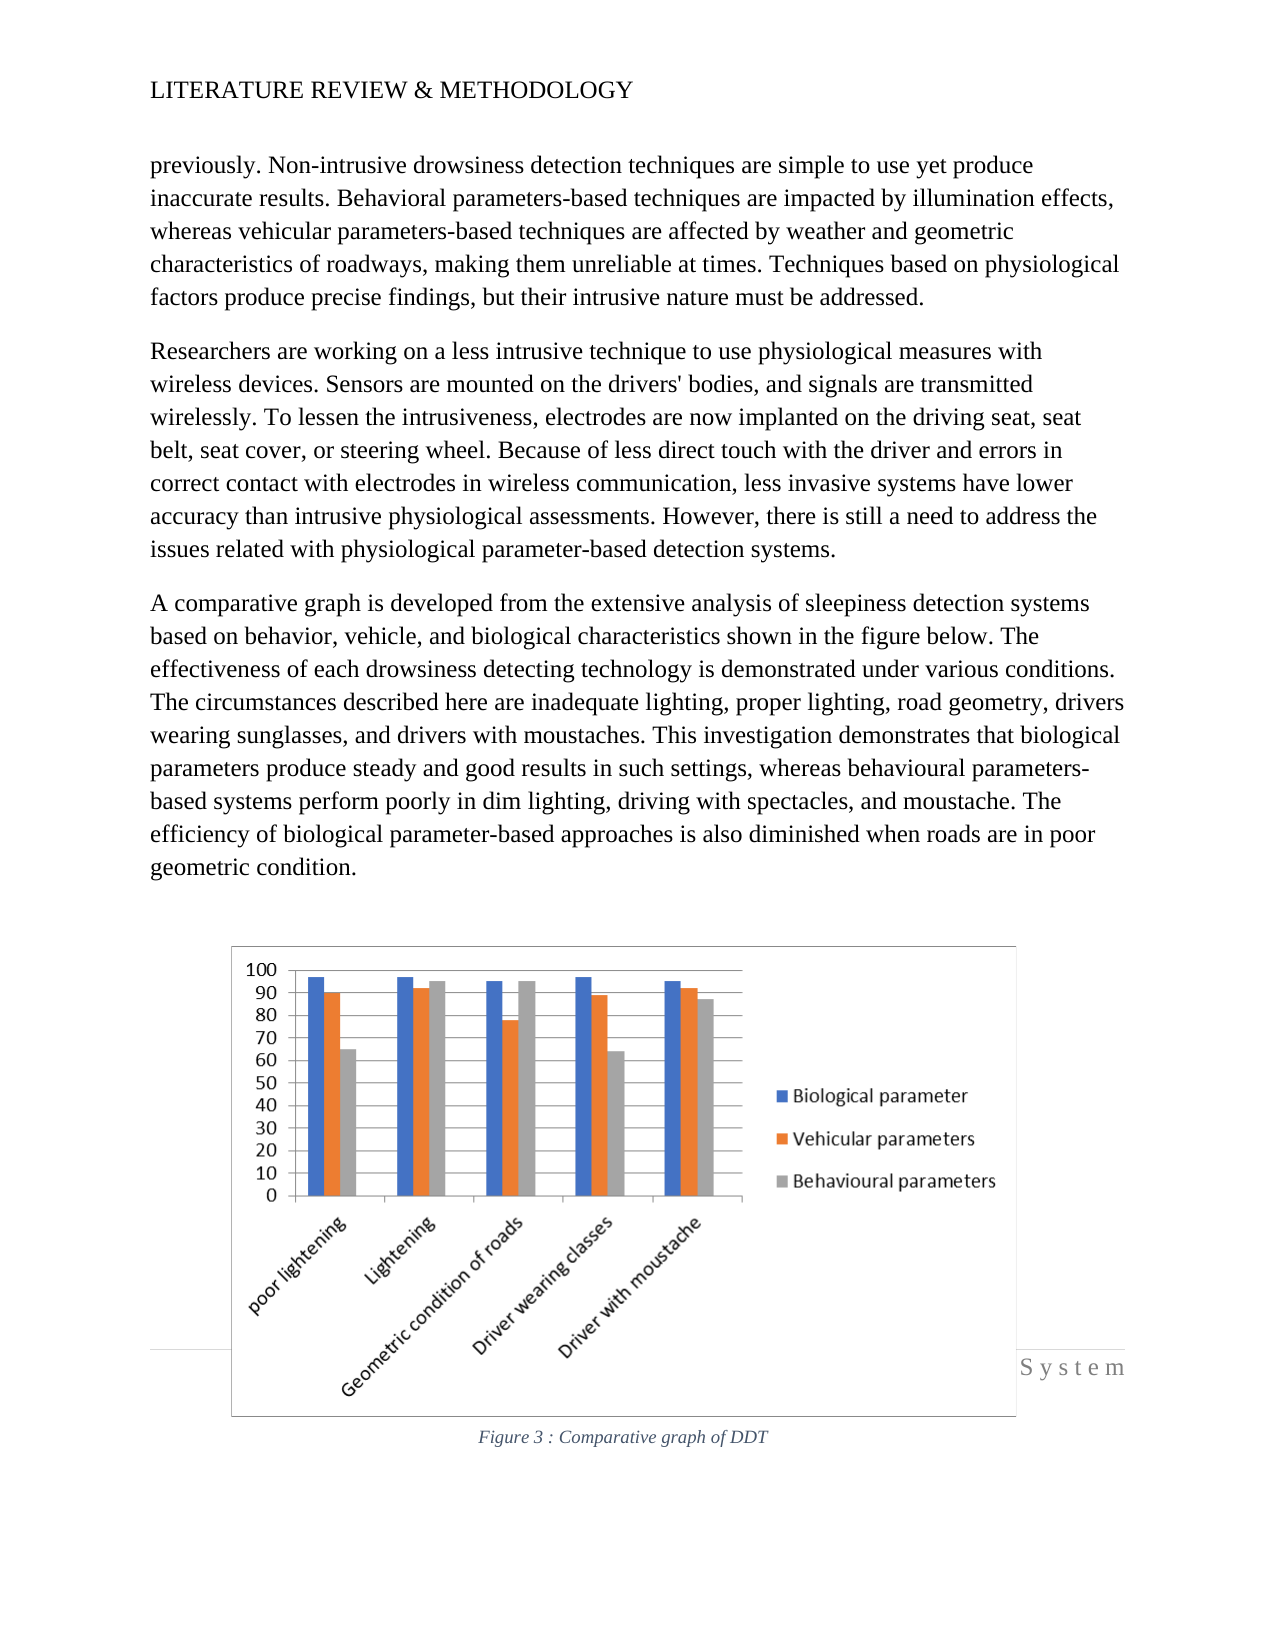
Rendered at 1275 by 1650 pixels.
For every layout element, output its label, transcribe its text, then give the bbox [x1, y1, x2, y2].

text Researchers are working on a less intrusive technique to use physiological measures with wireless devices. Sensors are mounted on the drivers' bodies, and signals are transmitted wirelessly. To lessen the intrusiveness, electrodes are now implanted on the driving seat, seat belt, seat cover, or steering wheel. Because of less direct touch with the driver and errors in correct contact with electrodes in wireless communication, less invasive systems have lower accuracy than intrusive physiological assessments. However, there is still a need to address the issues related with physiological parameter-based detection systems. [150, 336, 1125, 563]
text A comparative graph is developed from the extensive analysis of sleepiness detection systems based on behavior, vehicle, and biological characteristics shown in the figure below. The effectiveness of each drowsiness detecting technology is demonstrated under various conditions. The circumstances described here are inadequate lighting, proper lighting, road geometry, drivers wearing sunglasses, and drivers with moustaches. This investigation demonstrates that biological parameters produce steady and good results in such settings, whereas behavioural parameters-based systems perform poorly in dim lighting, driving with spectacles, and moustache. The efficiency of biological parameter-based approaches is also diminished when roads are in poor geometric condition. [150, 588, 1125, 881]
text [150, 150, 1125, 311]
picture [231, 946, 1017, 1417]
